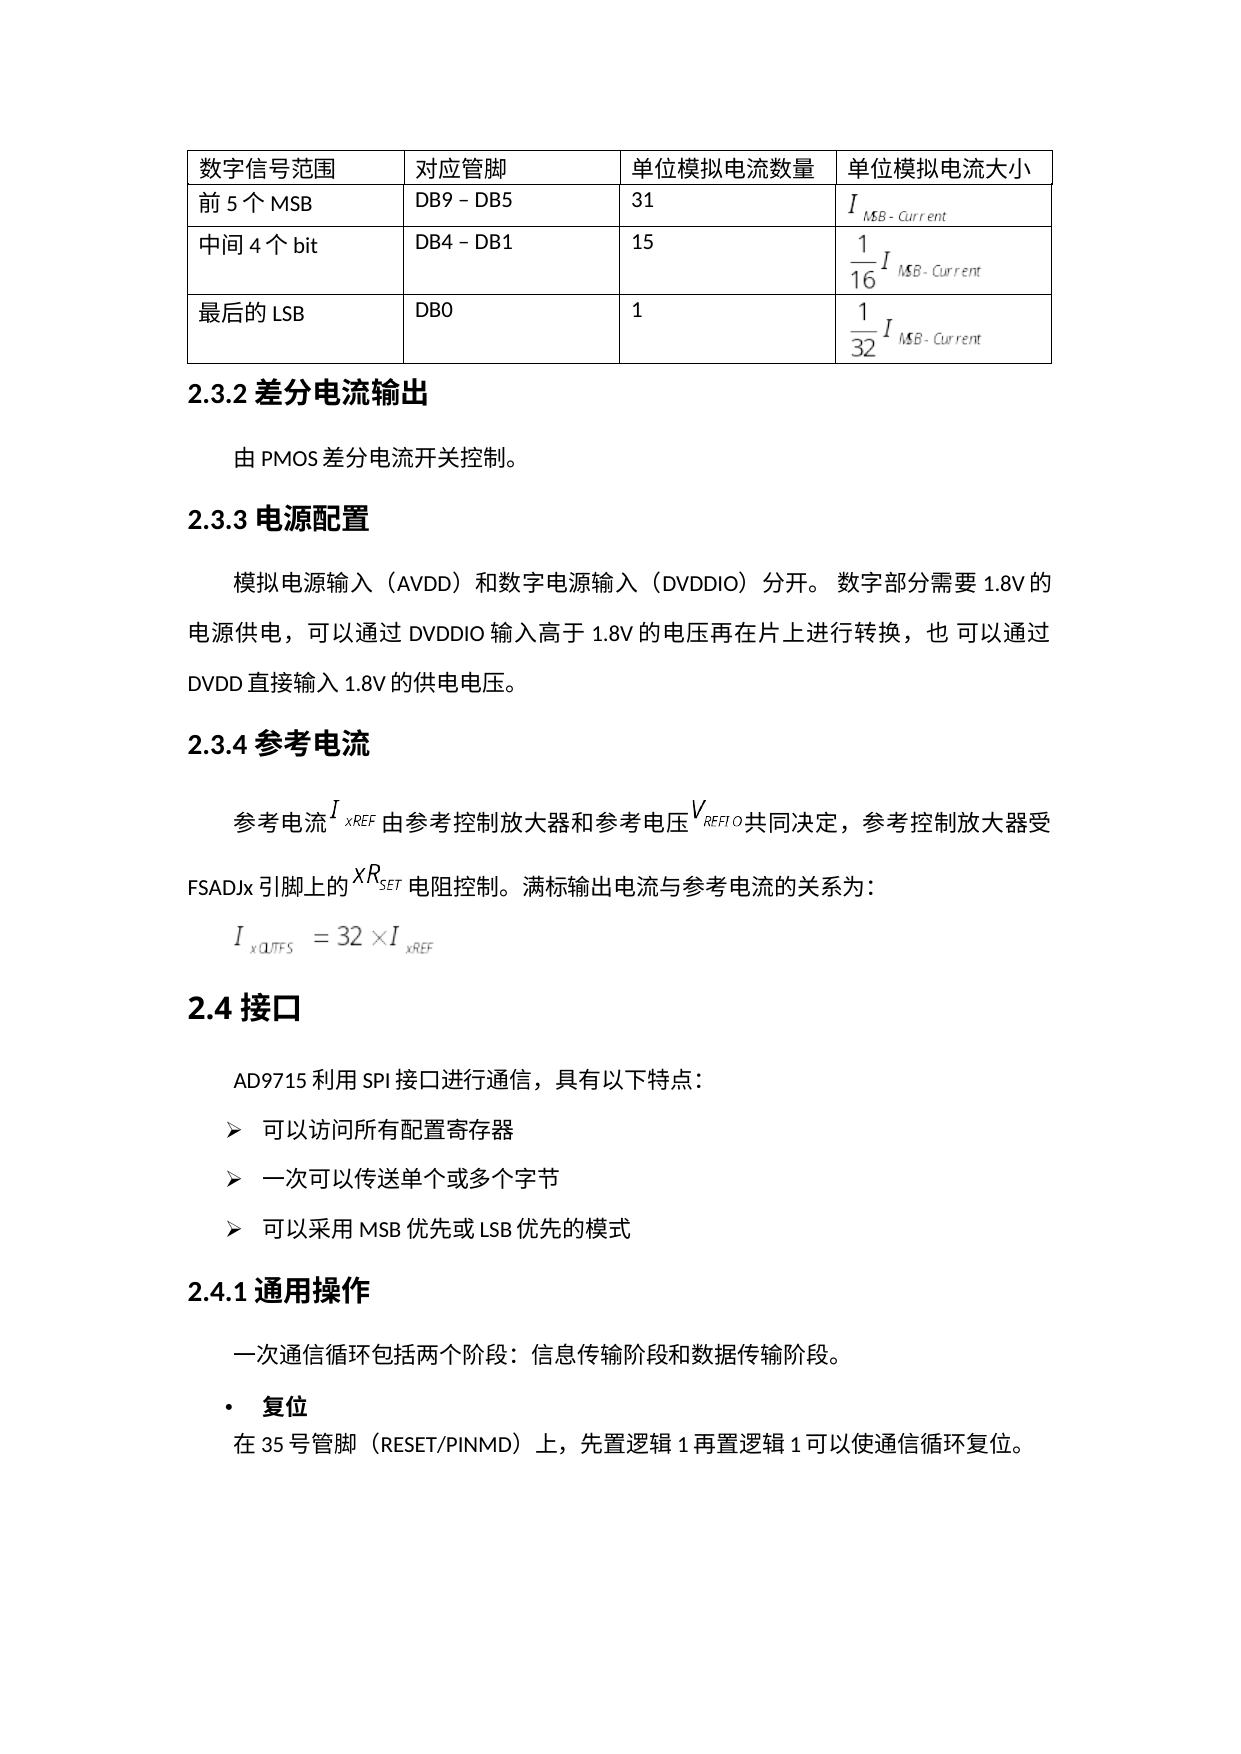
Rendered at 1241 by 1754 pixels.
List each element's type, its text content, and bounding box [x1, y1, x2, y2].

table_header 对应管脚 [405, 151, 620, 184]
table_cell 中间4个bit [188, 227, 403, 294]
table_cell 15 [620, 227, 835, 294]
table_cell [836, 227, 1051, 294]
table_cell [836, 295, 1051, 362]
subtitle 复位 [225, 1389, 1053, 1422]
table_cell DB0 [404, 295, 619, 362]
text AD9715利用SPI接口进行通信，具有以下特点： [187, 1062, 1053, 1095]
table_cell 31 [620, 185, 835, 226]
subtitle 2.3.2 差分电流输出 [187, 370, 1053, 412]
subtitle 2.4.1 通用操作 [187, 1267, 1053, 1309]
table_cell 最后的LSB [188, 295, 403, 362]
text 参考电流由参考控制放大器和参考电压共同决定，参考控制放大器受FSADJx引脚上的电阻控制。满标输出电流与参考电流的关系为： [187, 790, 1053, 902]
list 可以访问所有配置寄存器 [225, 1111, 1053, 1145]
table_header 单位模拟电流大小 [837, 151, 1052, 184]
subtitle 2.3.4 参考电流 [187, 721, 1053, 763]
table_cell [836, 185, 1051, 226]
table_cell 前5个MSB [188, 185, 403, 226]
table_header 数字信号范围 [188, 151, 404, 184]
table_header 单位模拟电流数量 [621, 151, 836, 184]
text 模拟电源输入（AVDD）和数字电源输入（DVDDIO）分开。 数字部分需要1.8V的电源供电，可以通过DVDDIO输入高于1.8V的电压再在片上进行转换，也 可以通过DVDD直接输入1.8V的供电电压。 [187, 565, 1053, 698]
list 一次可以传送单个或多个字节 [225, 1161, 1053, 1194]
table_cell DB4 – DB1 [404, 227, 619, 294]
table_cell DB9 – DB5 [404, 185, 619, 226]
subtitle 2.3.3 电源配置 [187, 495, 1053, 538]
text 一次通信循环包括两个阶段：信息传输阶段和数据传输阶段。 [187, 1337, 1053, 1370]
table_cell 1 [620, 295, 835, 362]
text 在35号管脚（RESET/PINMD）上，先置逻辑1再置逻辑1可以使通信循环复位。 [187, 1426, 1053, 1459]
text 由PMOS差分电流开关控制。 [187, 439, 1053, 473]
subtitle 2.4 接口 [187, 983, 1053, 1028]
list 可以采用MSB优先或LSB优先的模式 [225, 1211, 1053, 1244]
